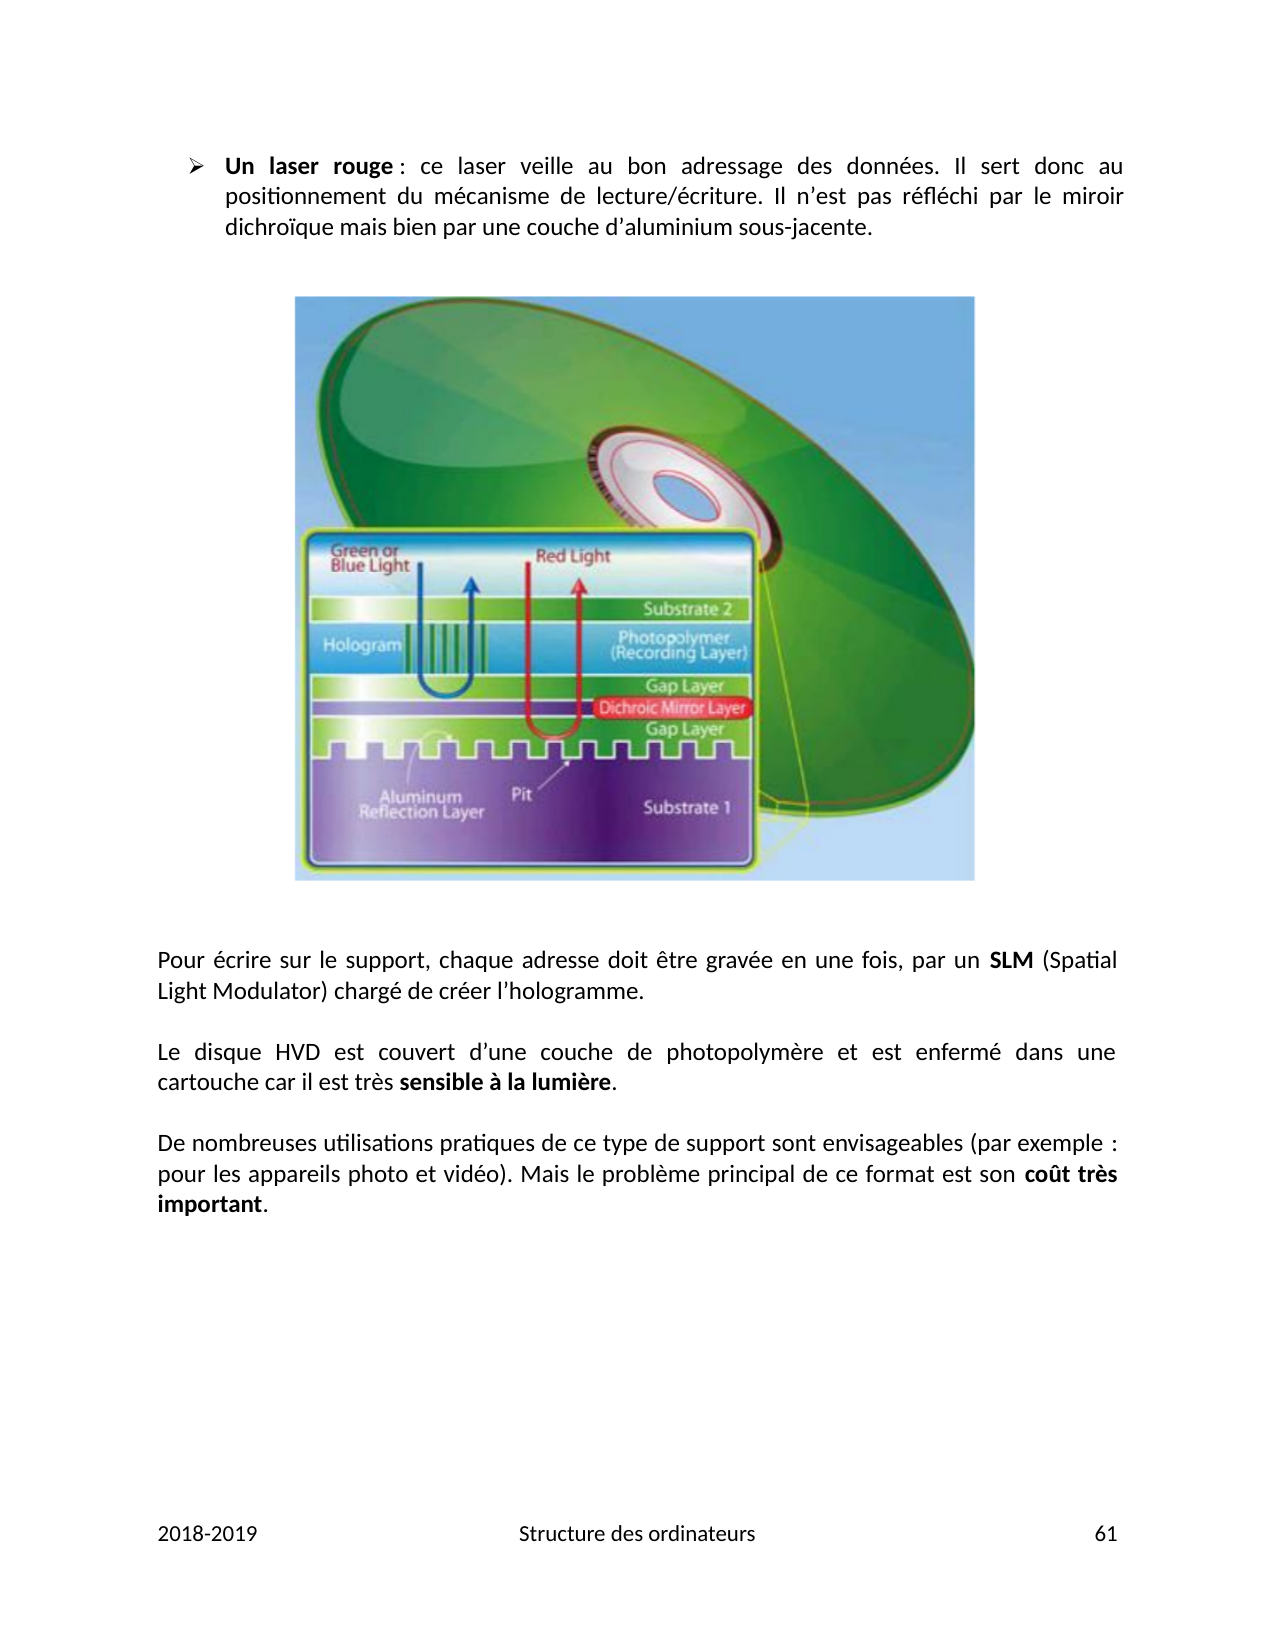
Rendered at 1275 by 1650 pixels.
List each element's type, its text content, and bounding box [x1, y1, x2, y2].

text De nombreuses utilisations pratiques de ce type de support sont envisageables (par exemple : pour les appareils photo et vidéo). Mais le problème principal de ce format est son coût très important. [157, 1128, 1117, 1219]
text Le disque HVD est couvert d’une couche de photopolymère et est enfermé dans une cartouche car il est très sensible à la lumière. [157, 1036, 1117, 1097]
list Un laser rouge : ce laser veille au bon adressage des données. Il sert donc au positionnement du mécanisme de lecture/écriture. Il n’est pas réfléchi par le miroir dichroïque mais bien par une couche d’aluminium sous-jacente. [187, 150, 1125, 242]
text Pour écrire sur le support, chaque adresse doit être gravée en une fois, par un SLM (Spatial Light Modulator) chargé de créer l’hologramme. [157, 944, 1117, 1006]
picture [272, 269, 1003, 914]
